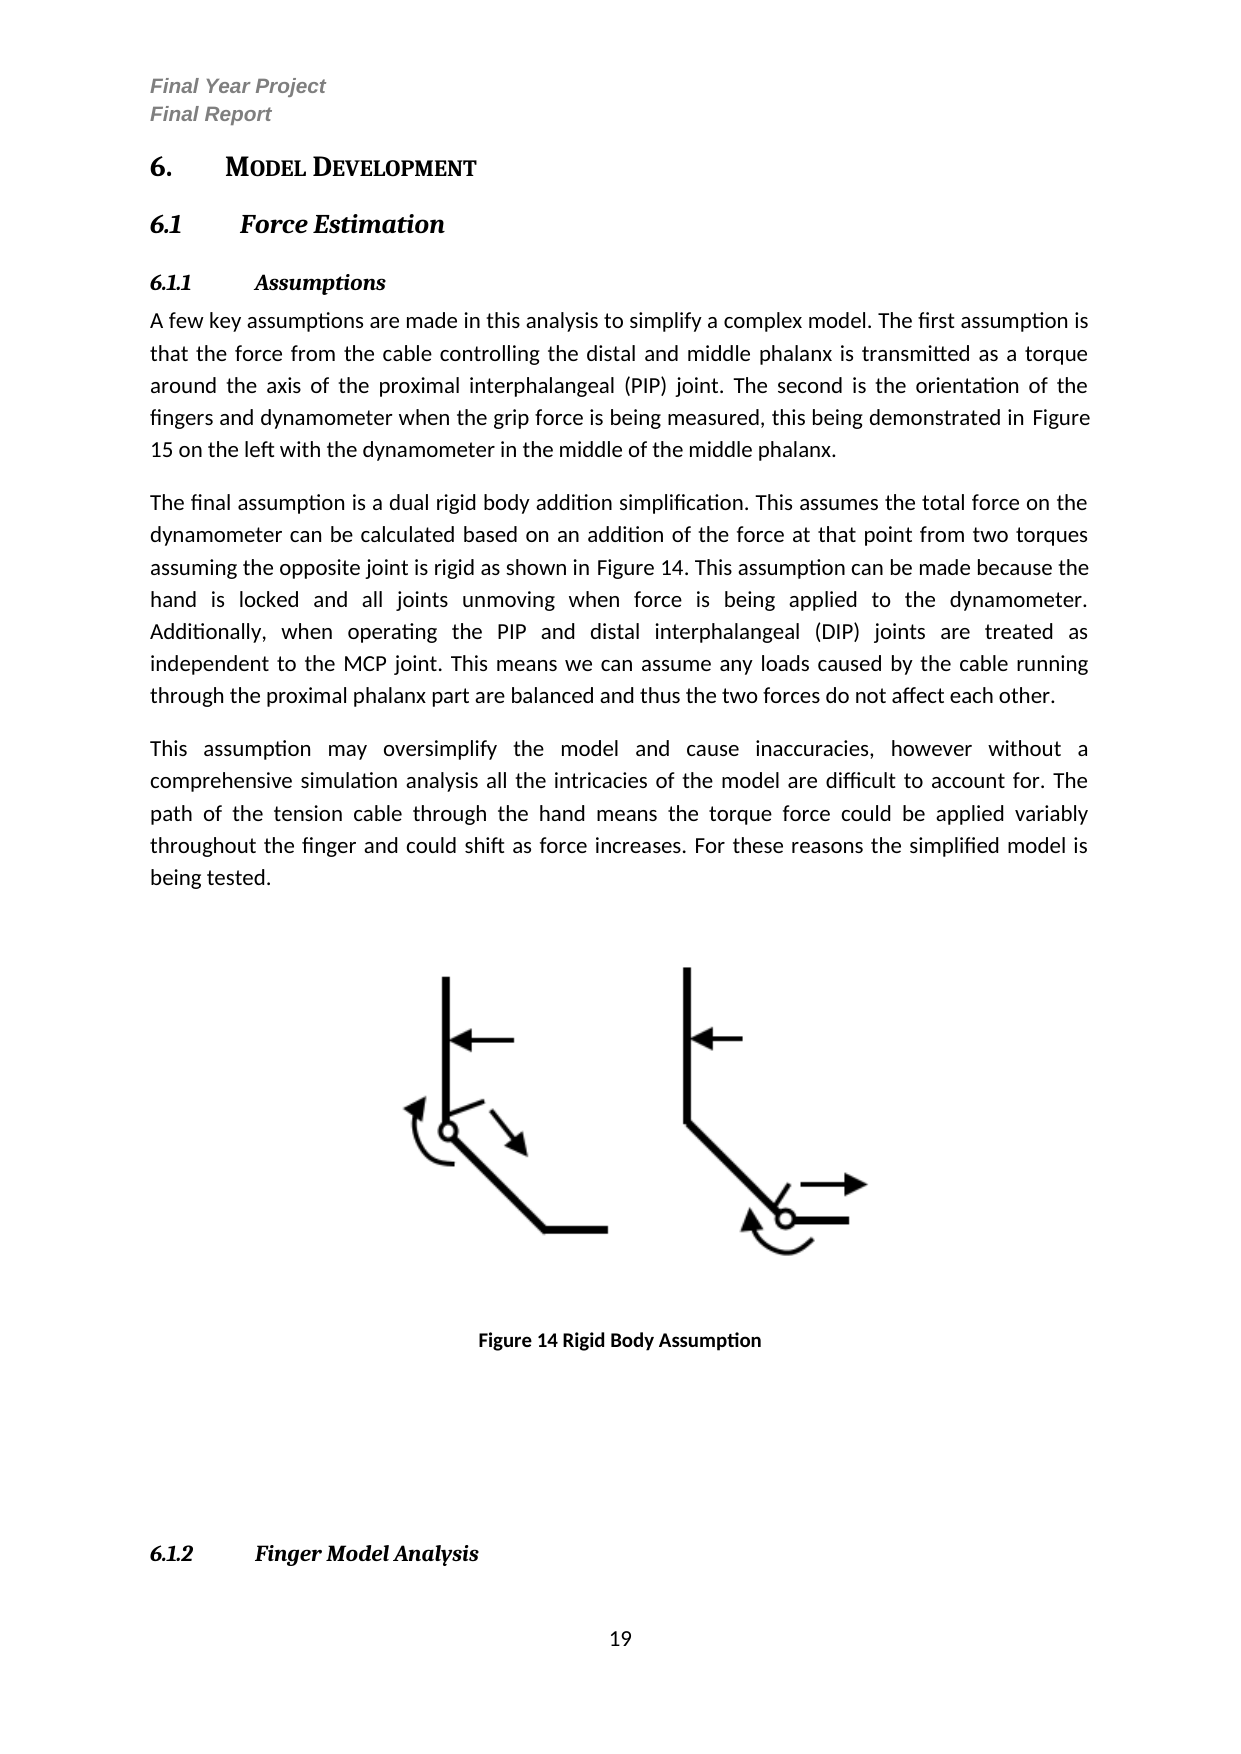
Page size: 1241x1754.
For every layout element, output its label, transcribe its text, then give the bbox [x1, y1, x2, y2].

subtitle Assumptions [150, 270, 1090, 296]
subtitle Model Development [150, 150, 1090, 183]
picture [328, 916, 912, 1303]
text A few key assumptions are made in this analysis to simplify a complex model. The first assumption is that the force from the cable controlling the distal and middle phalanx is transmitted as a torque around the axis of the proximal interphalangeal (PIP) joint. The second is the orientation of the fingers and dynamometer when the grip force is being measured, this being demonstrated in Figure 15 on the left with the dynamometer in the middle of the middle phalanx. [150, 307, 1090, 463]
subtitle Force Estimation [150, 209, 1090, 241]
subtitle Finger Model Analysis [150, 1540, 1090, 1567]
text The final assumption is a dual rigid body addition simplification. This assumes the total force on the dynamometer can be calculated based on an addition of the force at that point from two torques assuming the opposite joint is rigid as shown in Figure 14. This assumption can be made because the hand is locked and all joints unmoving when force is being applied to the dynamometer. Additionally, when operating the PIP and distal interphalangeal (DIP) joints are treated as independent to the MCP joint. This means we can assume any loads caused by the cable running through the proximal phalanx part are balanced and thus the two forces do not affect each other. [150, 488, 1090, 709]
text Figure 14 Rigid Body Assumption [150, 1327, 1090, 1353]
text This assumption may oversimplify the model and cause inaccuracies, however without a comprehensive simulation analysis all the intricacies of the model are difficult to account for. The path of the tension cable through the hand means the torque force could be applied variably throughout the finger and could shift as force increases. For these reasons the simplified model is being tested. [150, 734, 1090, 891]
